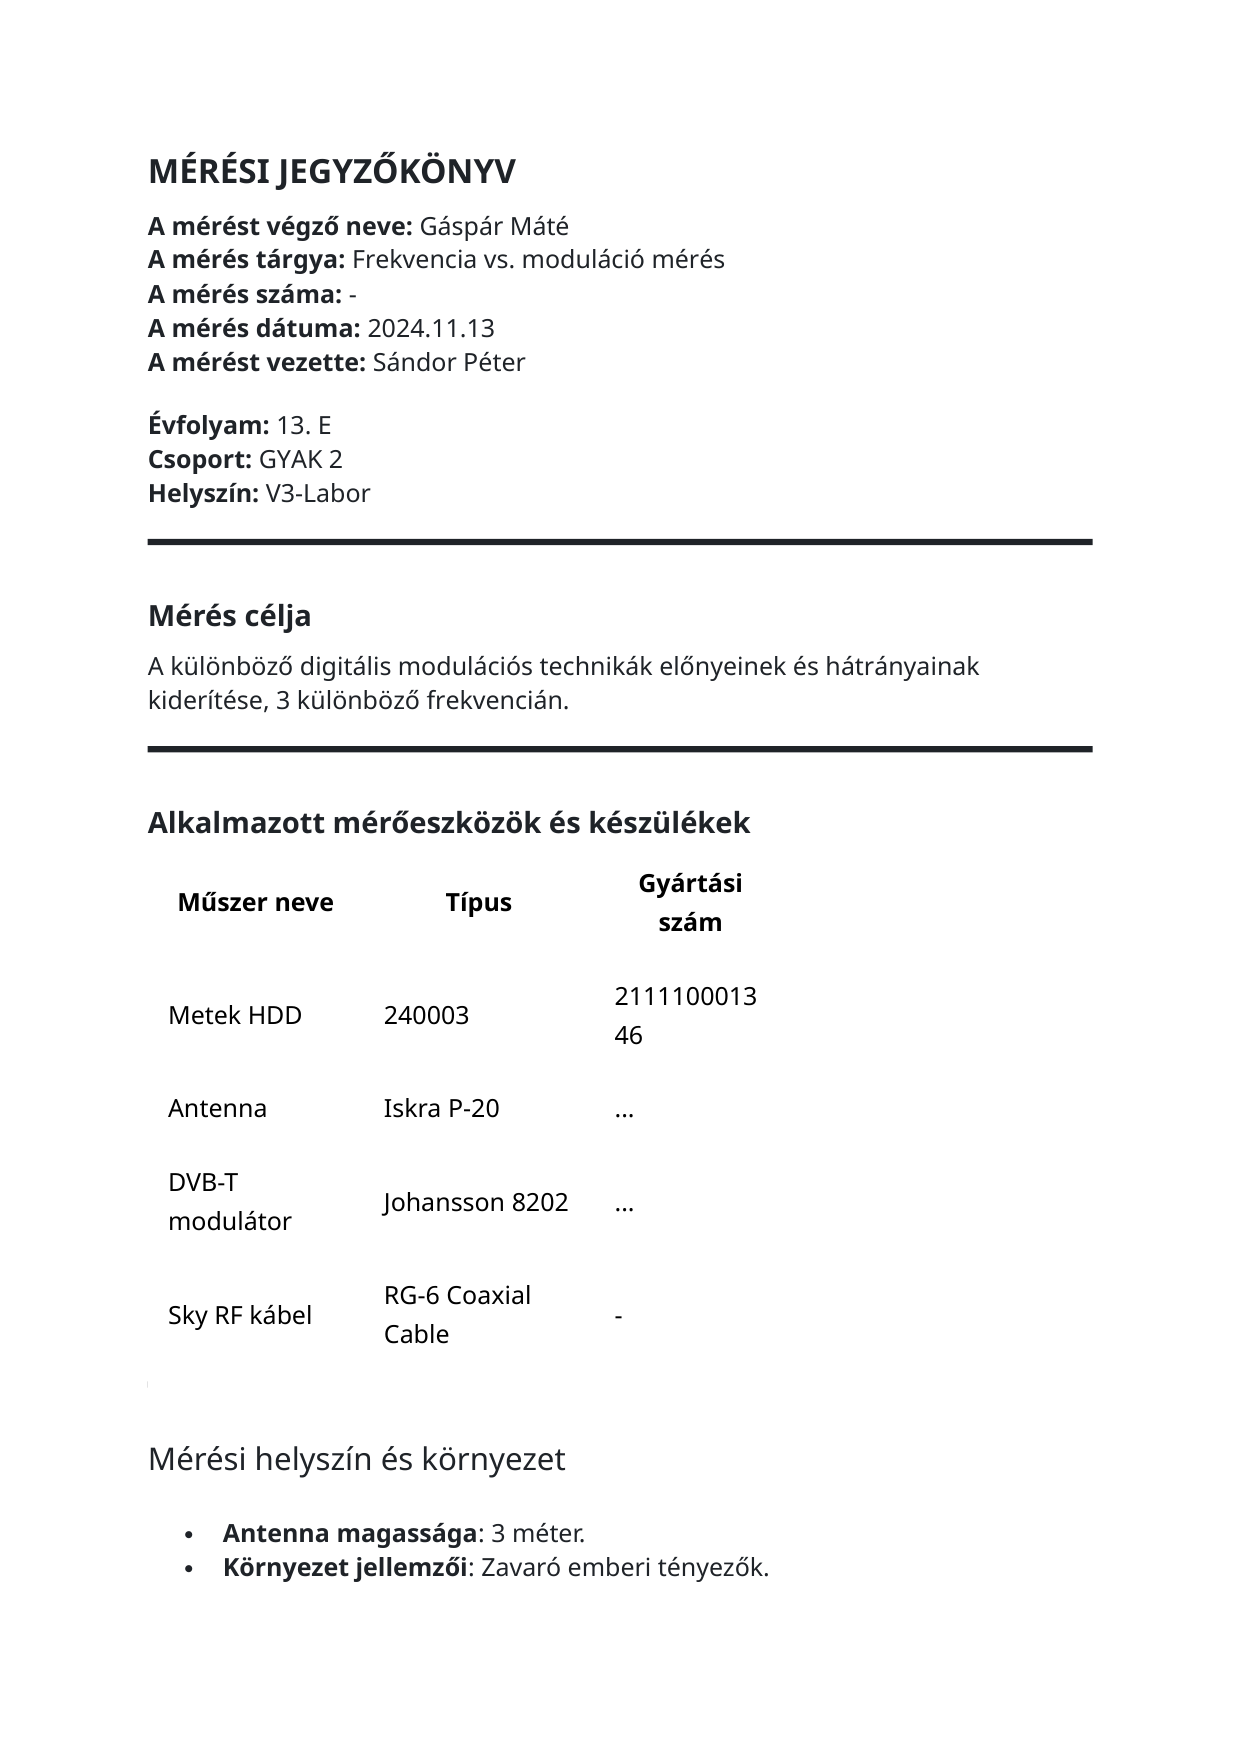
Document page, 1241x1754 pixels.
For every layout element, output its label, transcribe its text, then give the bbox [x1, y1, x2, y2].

table_cell Iskra P-20 [364, 1082, 594, 1155]
table_cell Metek HDD [148, 969, 363, 1082]
subtitle MÉRÉSI JEGYZŐKÖNYV [148, 148, 1093, 193]
table_cell Antenna [148, 1082, 363, 1155]
table_cell ... [594, 1082, 787, 1155]
table_cell RG-6 Coaxial Cable [364, 1268, 594, 1381]
text A különböző digitális modulációs technikák előnyeinek és hátrányainak kiderítése, 3 különböző frekvencián. [148, 649, 1093, 717]
table_header Műszer neve [148, 856, 363, 969]
list Környezet jellemzői: Zavaró emberi tényezők. [185, 1549, 1093, 1583]
table_cell Sky RF kábel [148, 1268, 363, 1381]
table_cell 240003 [364, 969, 594, 1082]
subtitle Mérés célja [148, 595, 1093, 634]
table_cell Johansson 8202 [364, 1155, 594, 1268]
text Évfolyam: 13. E Csoport: GYAK 2 Helyszín: V3-Labor [148, 408, 1093, 510]
table_header Típus [364, 856, 594, 969]
subtitle Alkalmazott mérőeszközök és készülékek [148, 802, 1093, 842]
table_cell 211110001346 [594, 969, 787, 1082]
text A mérést végző neve: Gáspár Máté A mérés tárgya: Frekvencia vs. moduláció mérés A mérés száma: - A mérés dátuma: 2024.11.13 A mérést vezette: Sándor Péter [148, 208, 1093, 378]
subtitle Mérési helyszín és környezet [148, 1437, 1093, 1480]
table_cell DVB-T modulátor [148, 1155, 363, 1268]
table_cell ... [594, 1155, 787, 1268]
table_header Gyártási szám [594, 856, 787, 969]
list Antenna magassága: 3 méter. [185, 1515, 1093, 1549]
table_cell - [594, 1268, 787, 1381]
